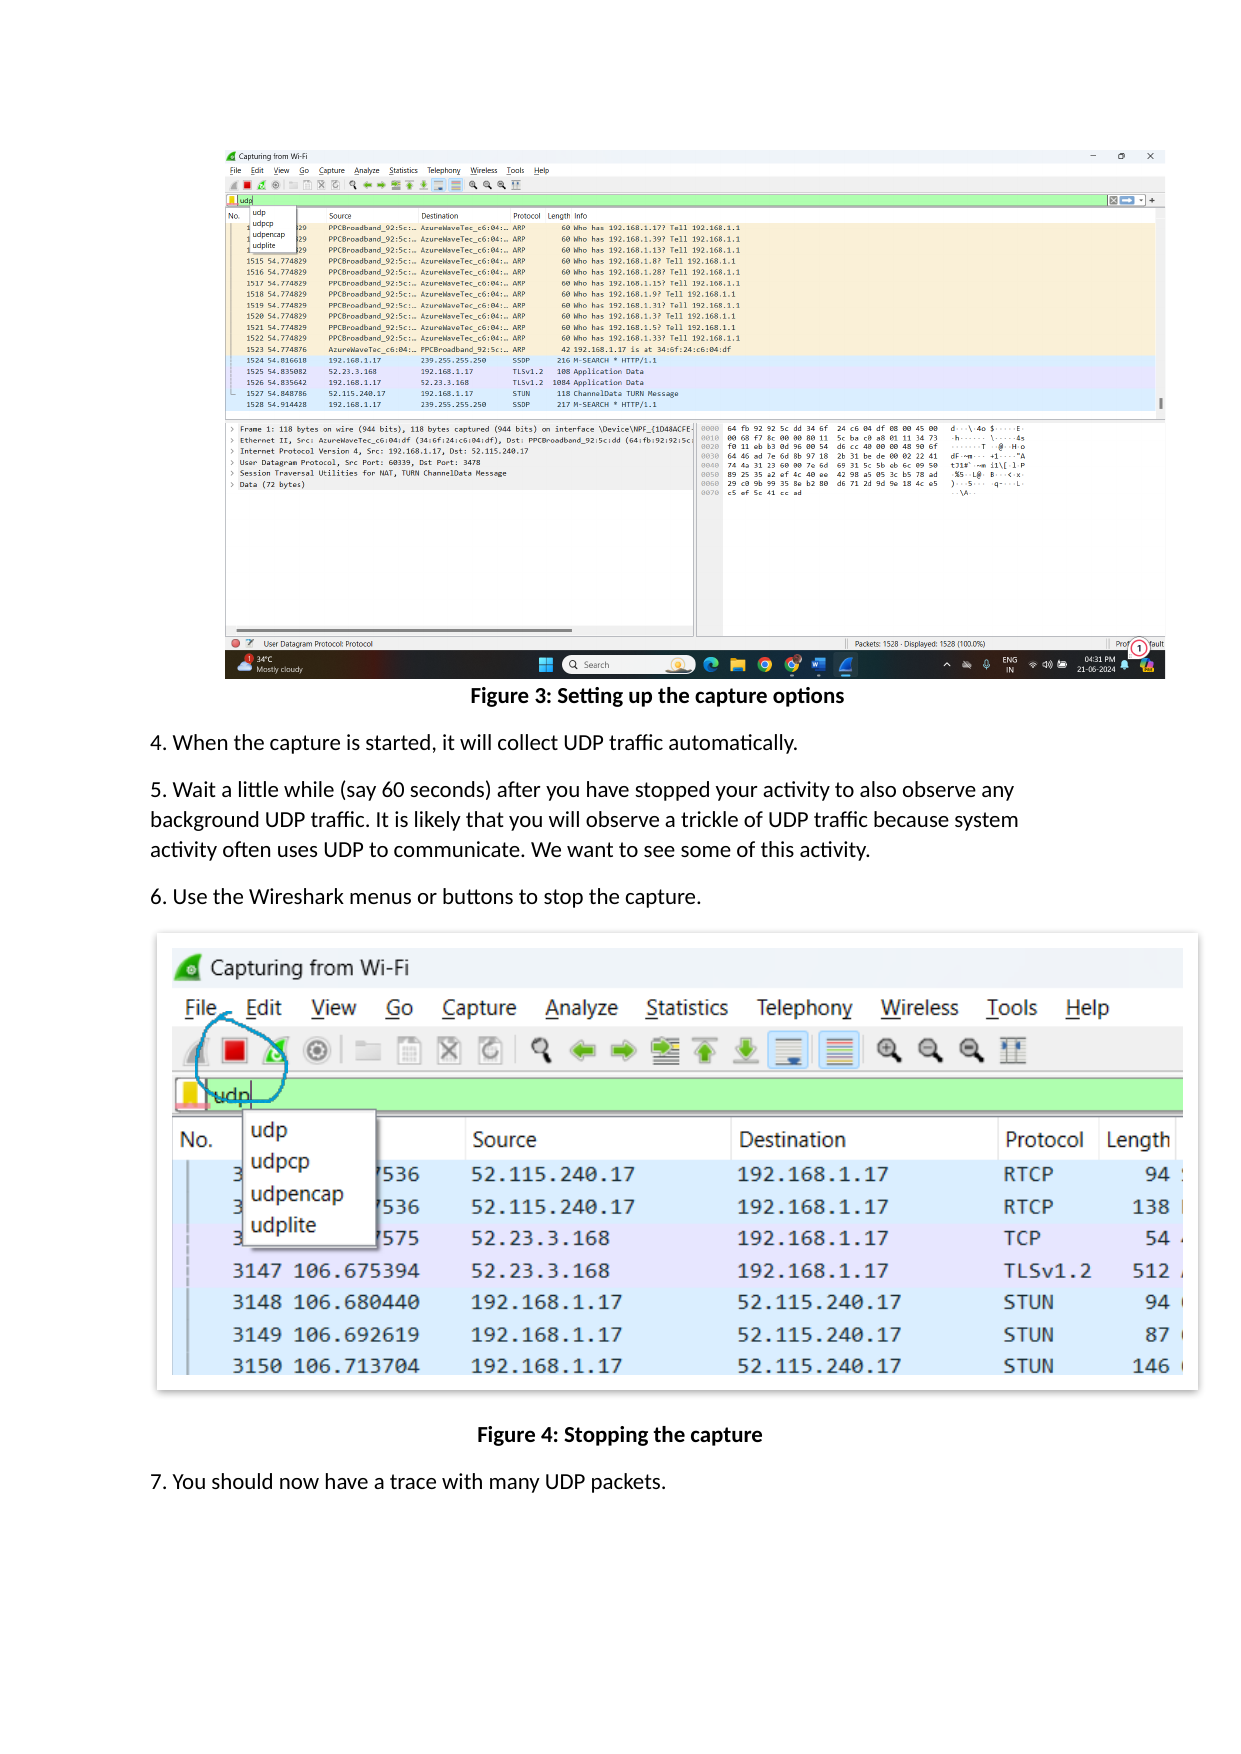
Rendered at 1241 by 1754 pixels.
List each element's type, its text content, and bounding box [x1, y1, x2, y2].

text Figure 4: Stopping the capture [150, 1420, 1090, 1448]
list Figure 3: Setting up the capture options [225, 681, 1090, 709]
picture [225, 150, 1166, 679]
text 5. Wait a little while (say 60 seconds) after you have stopped your activity to also observe any background UDP traffic. It is likely that you will observe a trickle of UDP traffic because system activity often uses UDP to communicate. We want to see some of this activity. [150, 775, 1090, 863]
text 7. You should now have a trace with many UDP packets. [150, 1467, 1090, 1495]
text 4. When the capture is started, it will collect UDP traffic automatically. [150, 728, 1090, 756]
picture [172, 948, 1183, 1375]
text 6. Use the Wireshark menus or buttons to stop the capture. [150, 882, 1090, 910]
